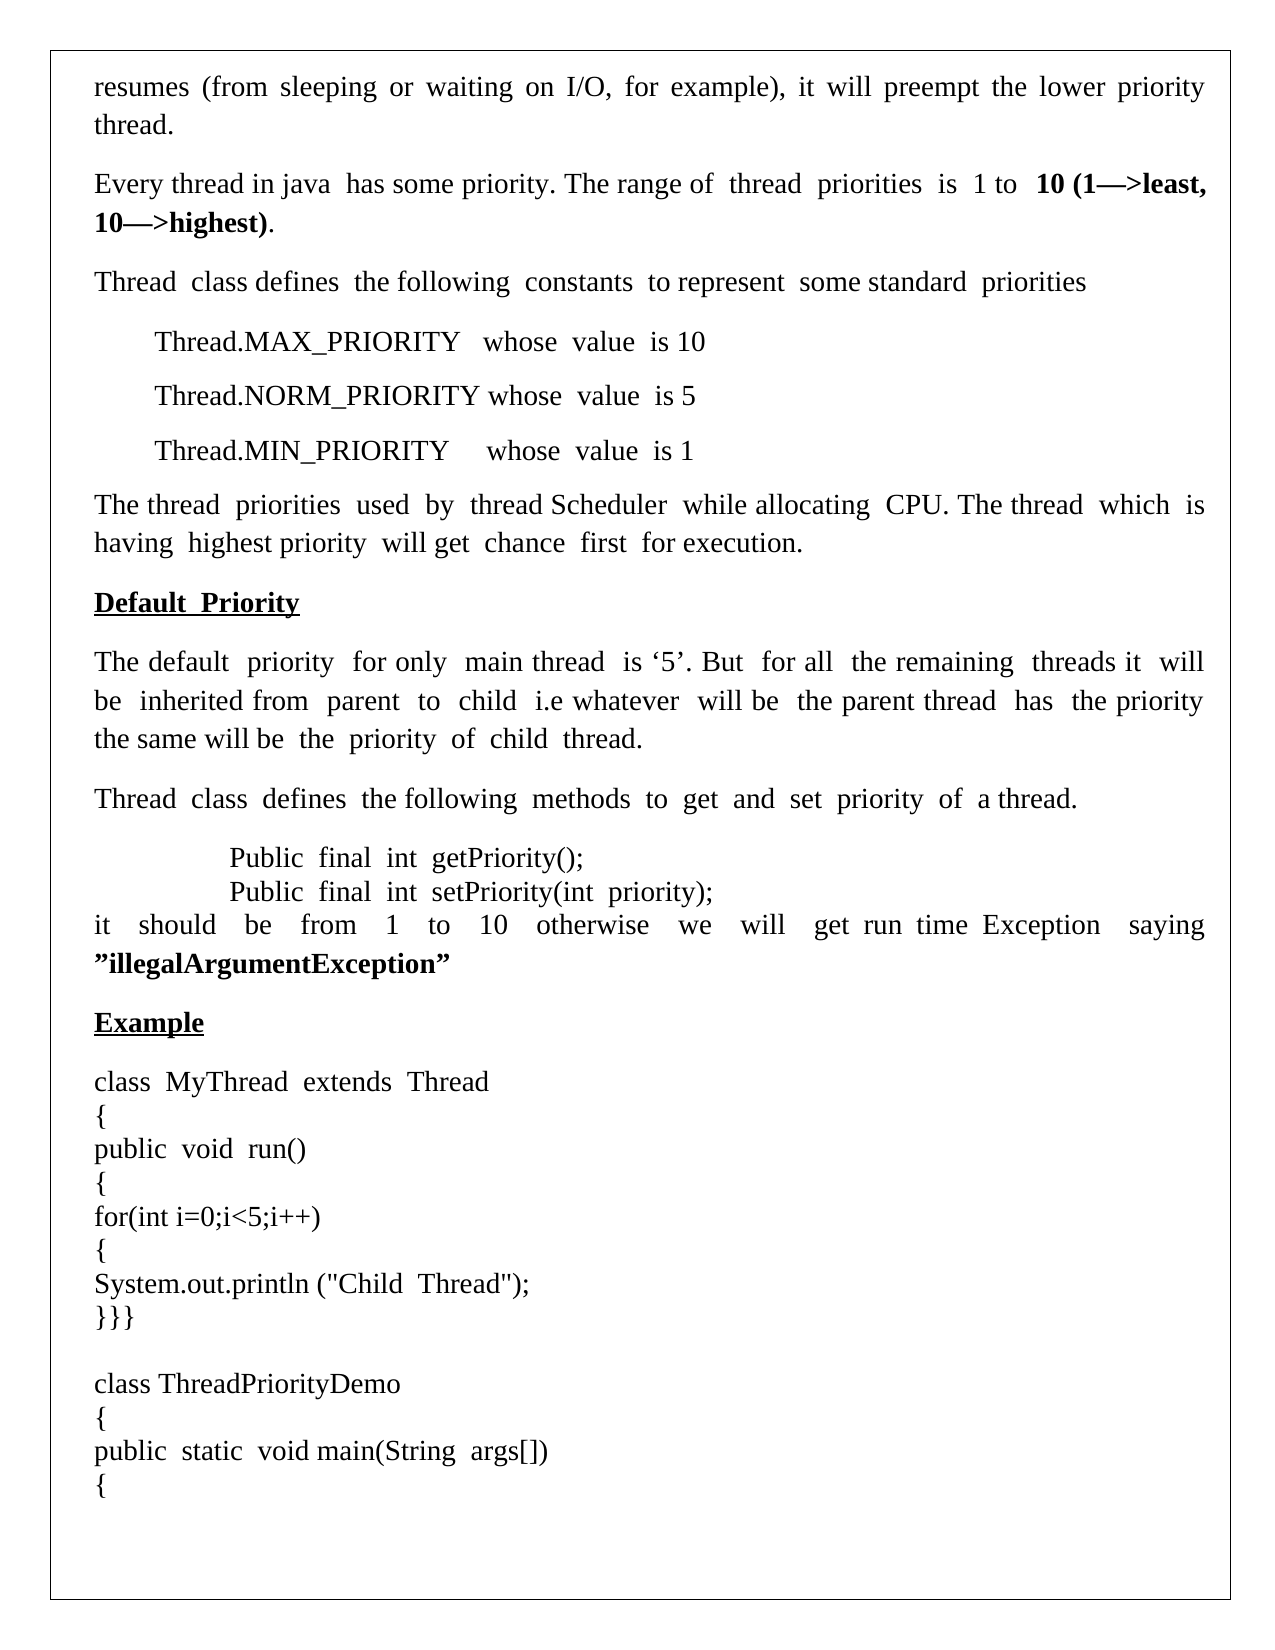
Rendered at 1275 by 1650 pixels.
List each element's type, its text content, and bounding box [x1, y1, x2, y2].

text Every thread in java has some priority. The range of thread priorities is 1 to 10 (1—>least, 10—>highest). [94, 167, 1207, 239]
text it should be from 1 to 10 otherwise we will get run time Exception saying ”illegalArgumentException” [94, 907, 1207, 979]
text for(int i=0;i<5;i++) [94, 1199, 1207, 1232]
text The default priority for only main thread is ‘5’. But for all the remaining threads it will be inherited from parent to child i.e whatever will be the parent thread has the priority the same will be the priority of child thread. [94, 644, 1207, 755]
text Public final int getPriority(); [94, 840, 1207, 874]
text Default Priority [94, 585, 1207, 618]
text Thread.MIN_PRIORITY whose value is 1 [94, 433, 1207, 466]
text public static void main(String args[]) [94, 1433, 1207, 1467]
text The thread priorities used by thread Scheduler while allocating CPU. The thread which is having highest priority will get chance first for execution. [94, 487, 1207, 559]
text Thread class defines the following constants to represent some standard priorities [94, 264, 1207, 298]
text System.out.println ("Child Thread"); [94, 1266, 1207, 1299]
text Thread.NORM_PRIORITY whose value is 5 [94, 378, 1207, 412]
text Example [94, 1005, 1207, 1039]
text { [94, 1400, 1207, 1433]
text Public final int setPriority(int priority); [154, 874, 1207, 907]
text { [94, 1232, 1207, 1266]
text { [94, 1467, 1207, 1501]
text { [94, 1165, 1207, 1199]
text class ThreadPriorityDemo [94, 1366, 1207, 1400]
text class MyThread extends Thread [94, 1064, 1207, 1098]
text Thread.MAX_PRIORITY whose value is 10 [94, 324, 1207, 357]
text Thread class defines the following methods to get and set priority of a thread. [94, 781, 1207, 814]
text public void run() [94, 1132, 1207, 1165]
text { [94, 1098, 1207, 1132]
text }}} [94, 1299, 1207, 1333]
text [94, 69, 1207, 141]
